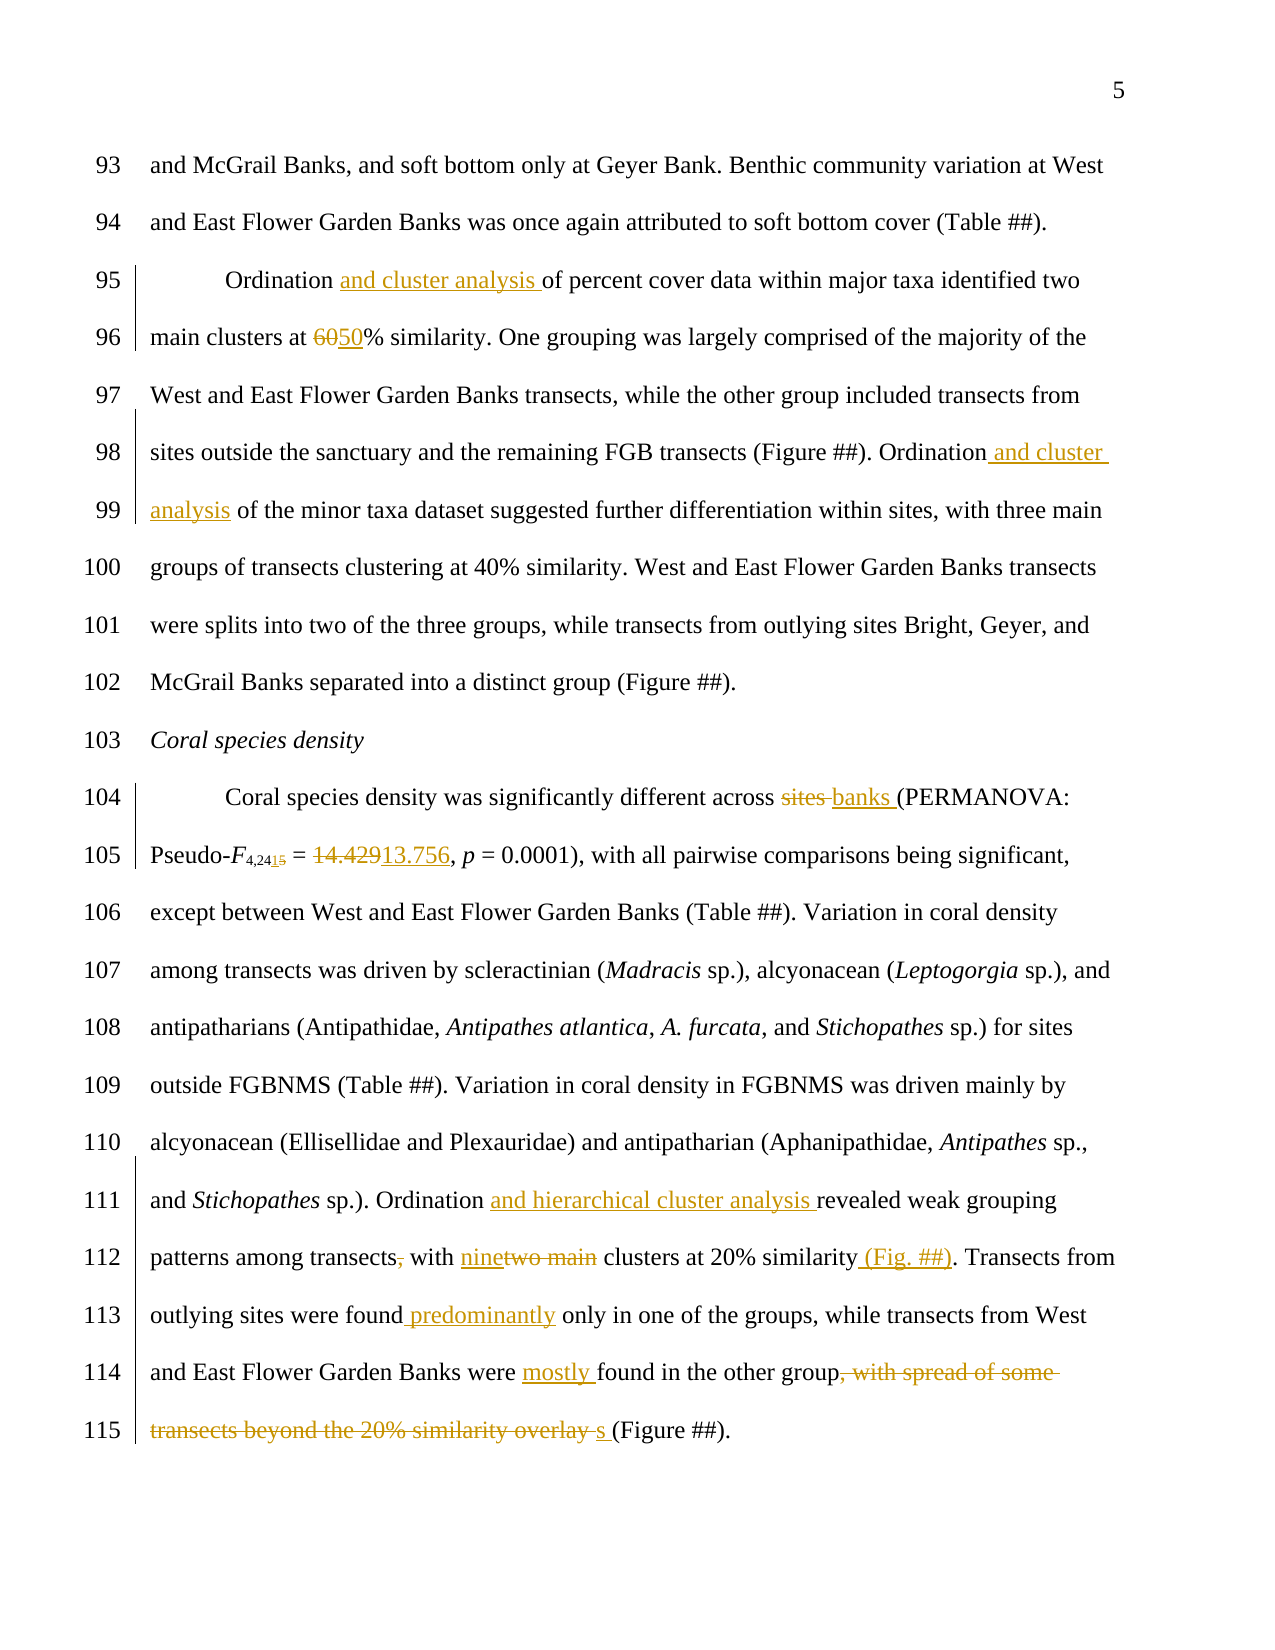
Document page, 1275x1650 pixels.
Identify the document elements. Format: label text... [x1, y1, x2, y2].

text Coral species density was significantly different across (PERMANOVA: Pseudo-F4,24 = , p = 0.0001), with all pairwise comparisons being significant, except between West and East Flower Garden Banks (Table ##). Variation in coral density among transects was driven by scleractinian (Madracis sp.), alcyonacean (Leptogorgia sp.), and antipatharians (Antipathidae, Antipathes atlantica, A. furcata, and Stichopathes sp.) for sites outside FGBNMS (Table ##). Variation in coral density in FGBNMS was driven mainly by alcyonacean (Ellisellidae and Plexauridae) and antipatharian (Aphanipathidae, Antipathes sp., and Stichopathes sp.). Ordination revealed weak grouping patterns among transects with clusters at 20% similarity. Transects from outlying sites were found only in one of the groups, while transects from West and East Flower Garden Banks were found in the other group(Figure ##). [150, 782, 1125, 1444]
text Ordination of percent cover data within major taxa identified two main clusters at % similarity. One grouping was largely comprised of the majority of the West and East Flower Garden Banks transects, while the other group included transects from sites outside the sanctuary and the remaining FGB transects (Figure ##). Ordination of the minor taxa dataset suggested further differentiation within sites, with three main groups of transects clustering at 40% similarity. West and East Flower Garden Banks transects were splits into two of the three groups, while transects from outlying sites Bright, Geyer, and McGrail Banks separated into a distinct group (Figure ##). [150, 265, 1125, 696]
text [150, 150, 1125, 236]
text Coral species density [150, 725, 1125, 754]
